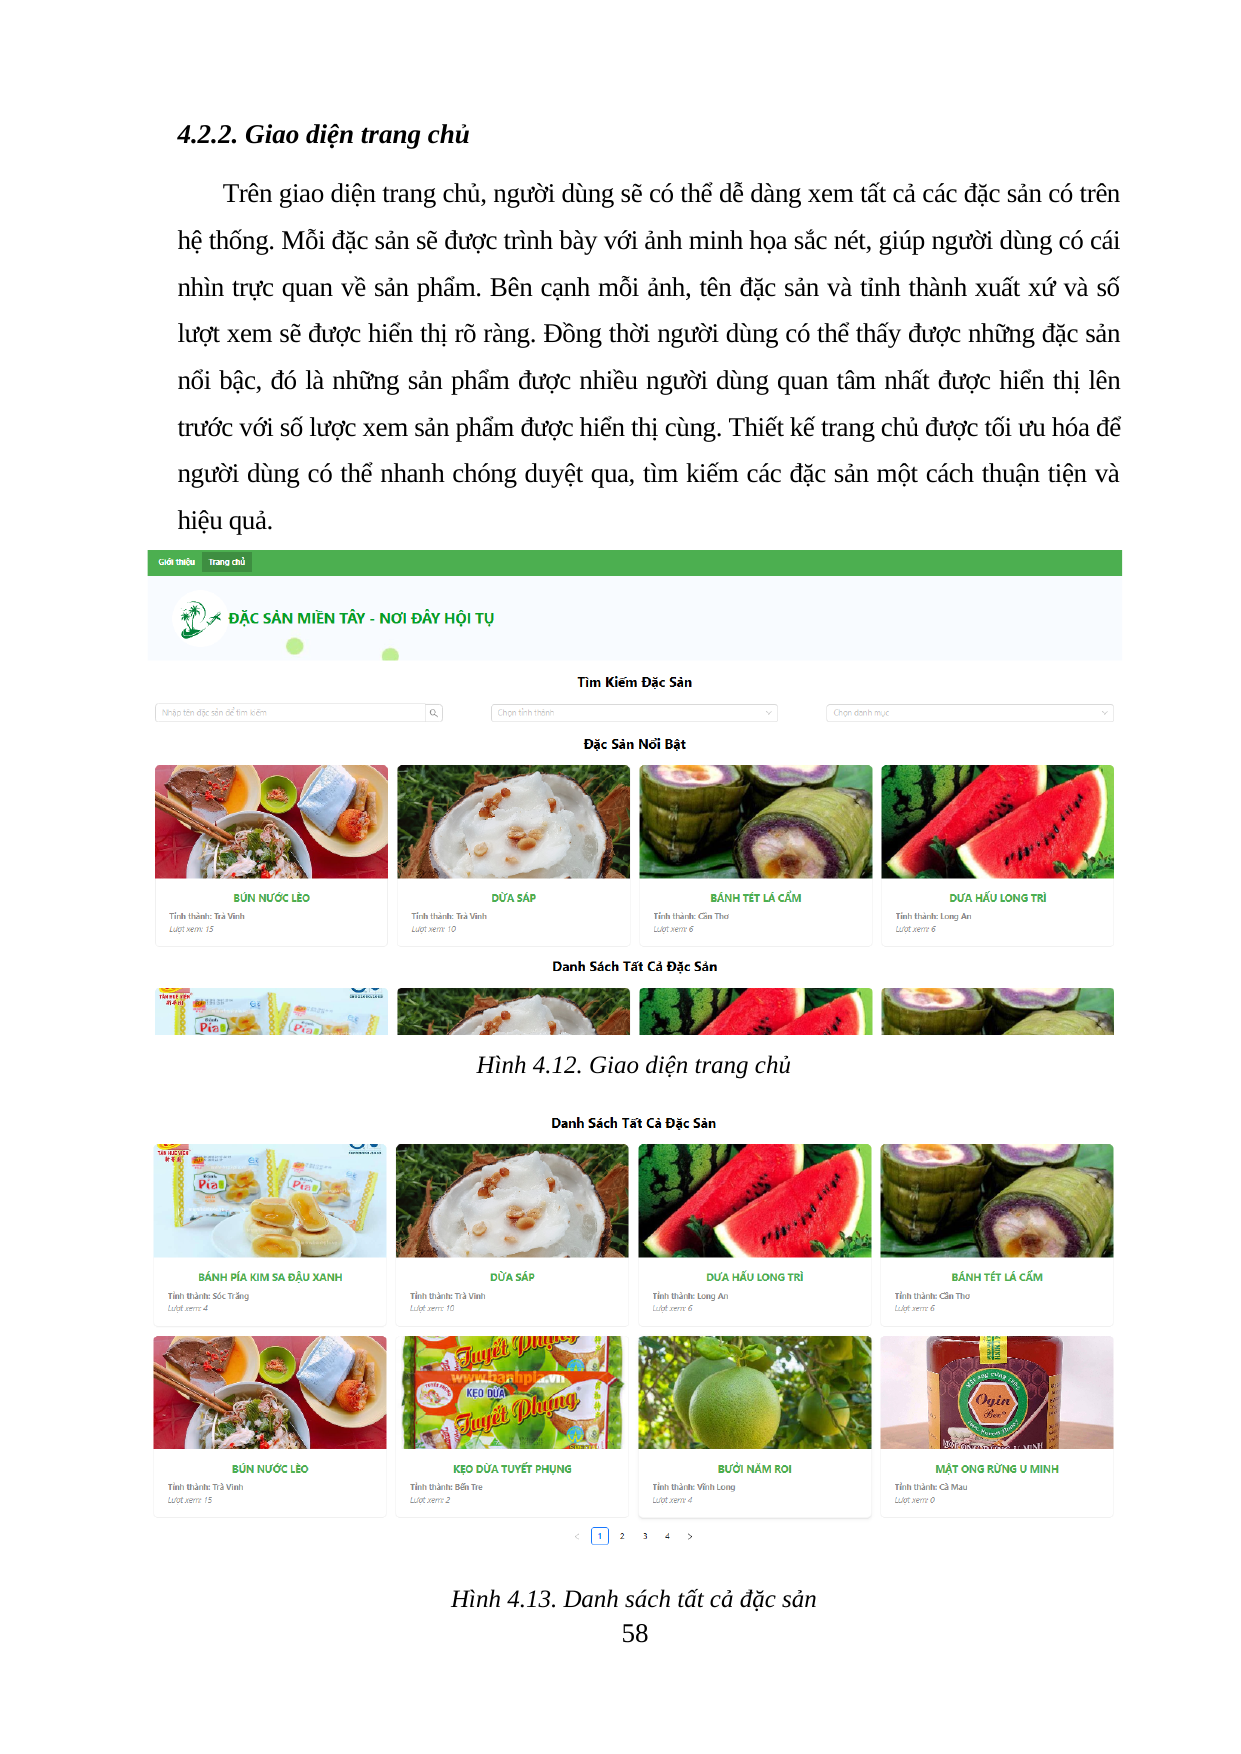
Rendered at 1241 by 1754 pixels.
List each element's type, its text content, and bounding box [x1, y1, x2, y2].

text Trên giao diện trang chủ, người dùng sẽ có thể dễ dàng xem tất cả các đặc sản có trên hệ thống. Mỗi đặc sản sẽ được trình bày với ảnh minh họa sắc nét, giúp người dùng có cái nhìn trực quan về sản phẩm. Bên cạnh mỗi ảnh, tên đặc sản và tỉnh thành xuất xứ và số lượt xem sẽ được hiển thị rõ ràng. Đồng thời người dùng có thể thấy được những đặc sản nổi bậc, đó là những sản phẩm được nhiều người dùng quan tâm nhất được hiển thị lên trước với số lược xem sản phẩm được hiển thị cùng. Thiết kế trang chủ được tối ưu hóa để người dùng có thể nhanh chóng duyệt qua, tìm kiếm các đặc sản một cách thuận tiện và hiệu quả. [177, 177, 1122, 535]
picture [147, 1107, 1123, 1569]
picture [147, 550, 1123, 1035]
subtitle Giao diện trang chủ [177, 118, 1122, 149]
